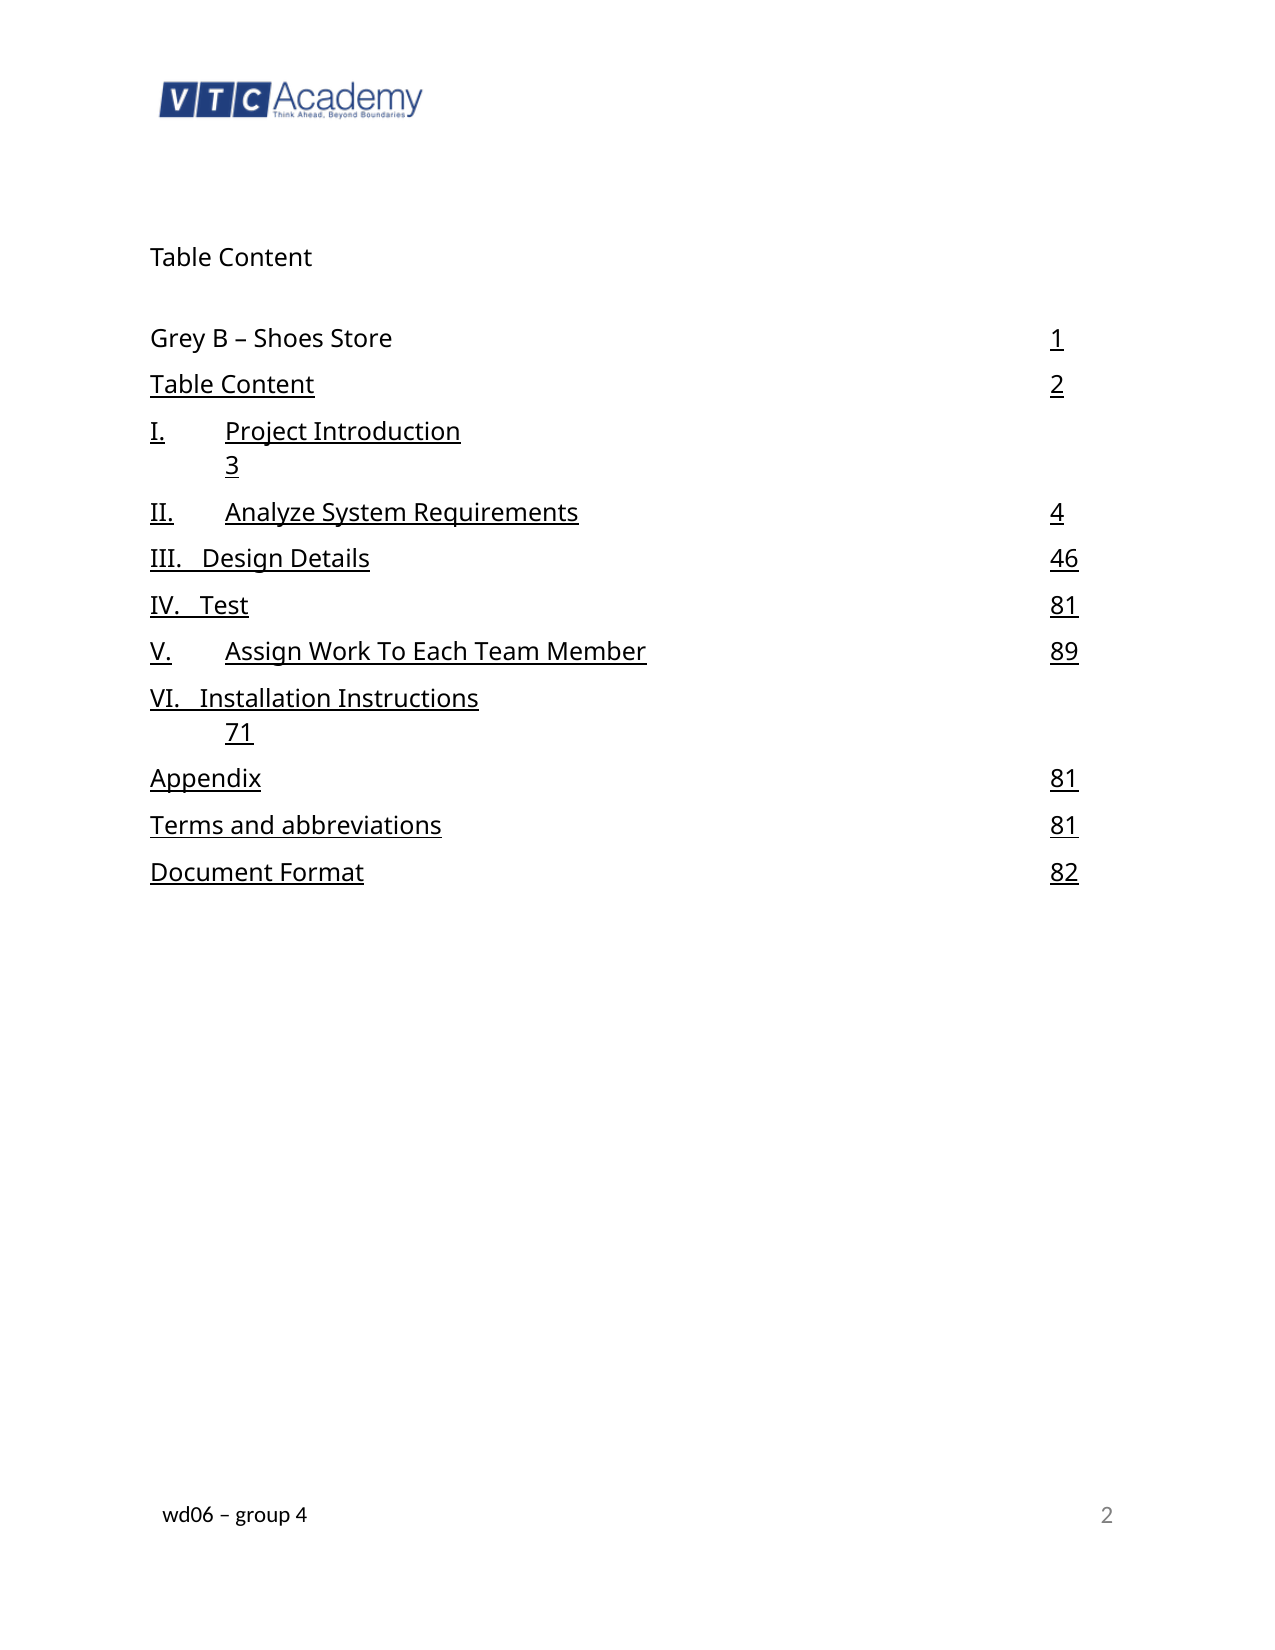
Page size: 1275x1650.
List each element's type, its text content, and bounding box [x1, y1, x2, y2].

text Table Content [150, 240, 1125, 274]
text Document Format 82 [150, 854, 1125, 888]
text IV. Test 81 [150, 587, 1125, 621]
picture [150, 75, 432, 127]
text Terms and abbreviations 81 [150, 808, 1125, 842]
text VI. Installation Instructions 71 [150, 681, 1125, 749]
text III. Design Details 46 [150, 541, 1125, 575]
text I. Project Introduction 3 [150, 414, 1125, 482]
text V. Assign Work To Each Team Member 89 [150, 634, 1125, 668]
text Appendix 81 [150, 761, 1125, 795]
text II. Analyze System Requirements 4 [150, 494, 1125, 528]
text Grey B – Shoes Store 1 [150, 321, 1125, 354]
text Table Content 2 [150, 367, 1125, 401]
